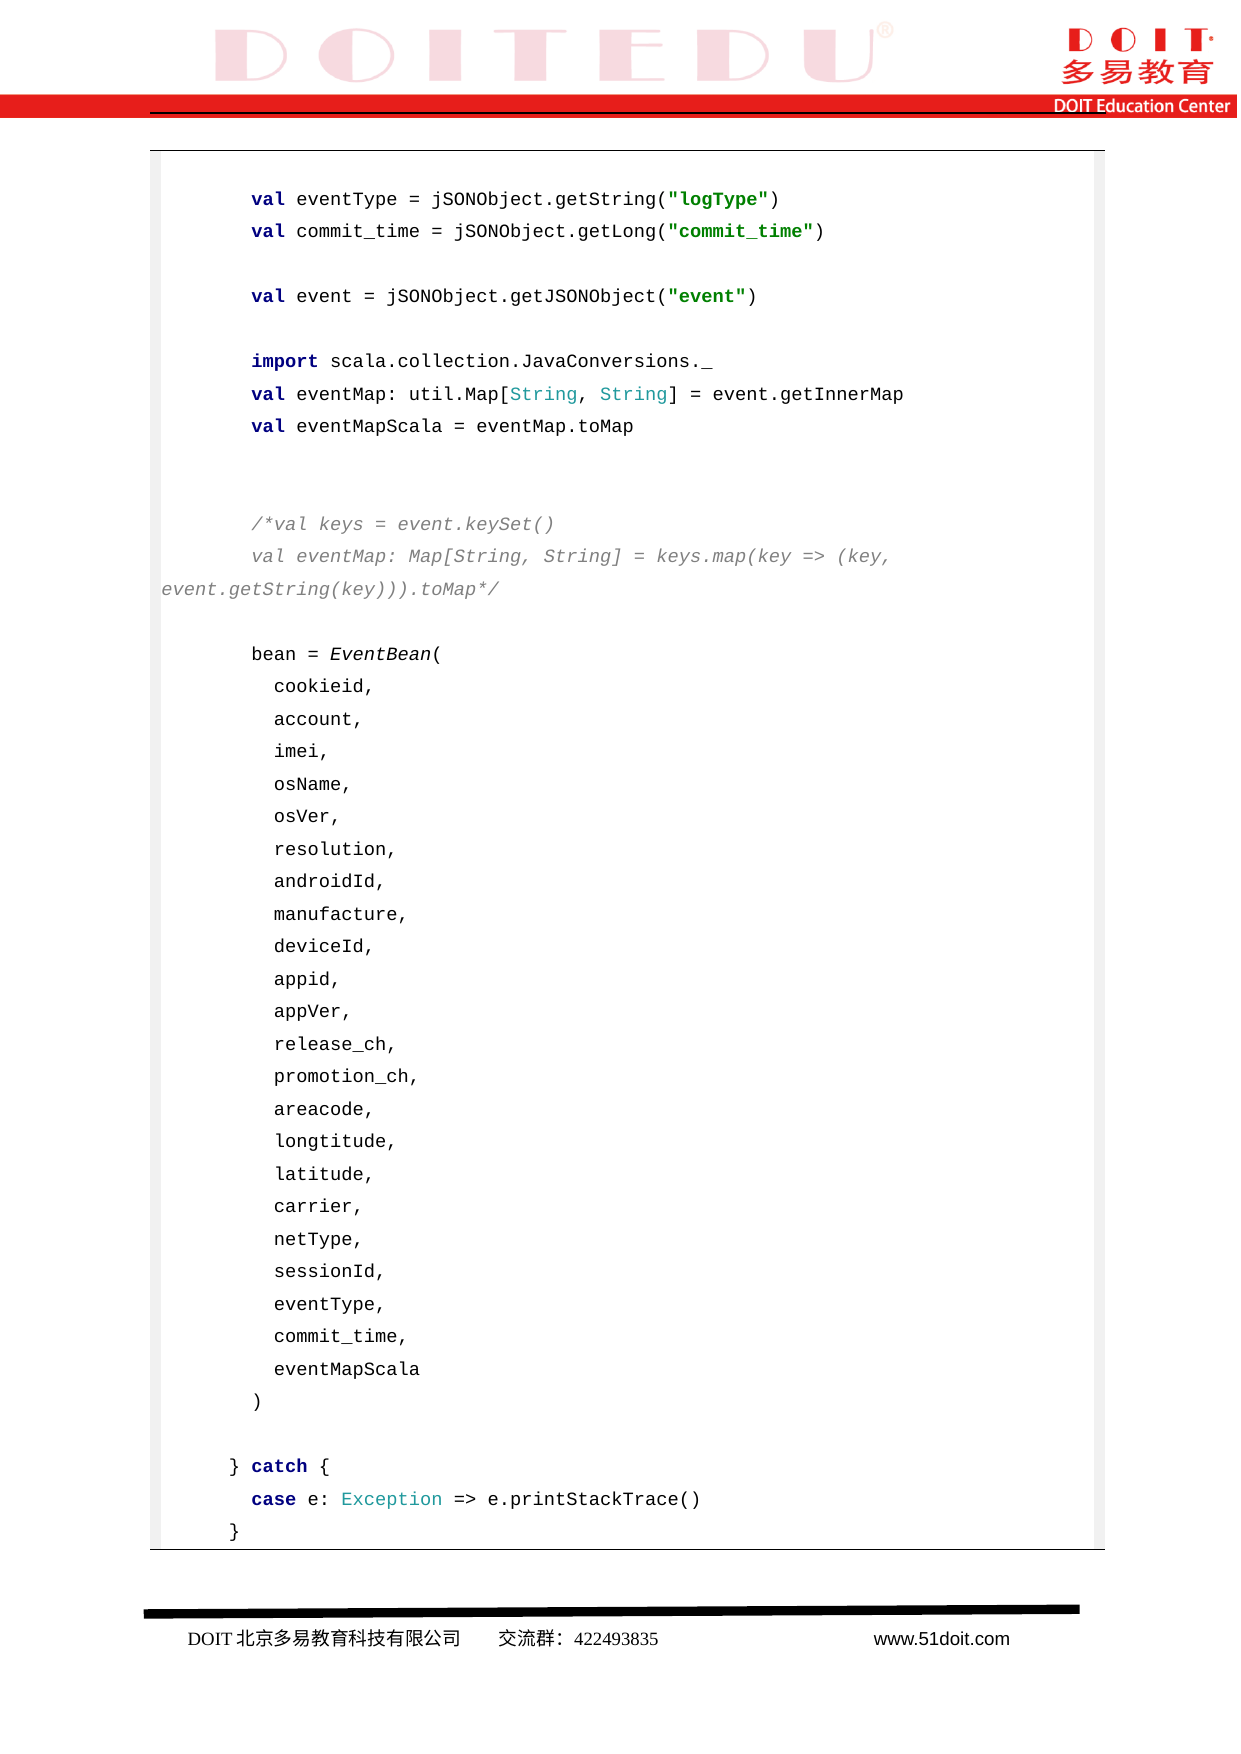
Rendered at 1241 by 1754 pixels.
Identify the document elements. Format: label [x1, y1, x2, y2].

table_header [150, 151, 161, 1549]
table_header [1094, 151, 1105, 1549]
picture [0, 14, 1237, 118]
